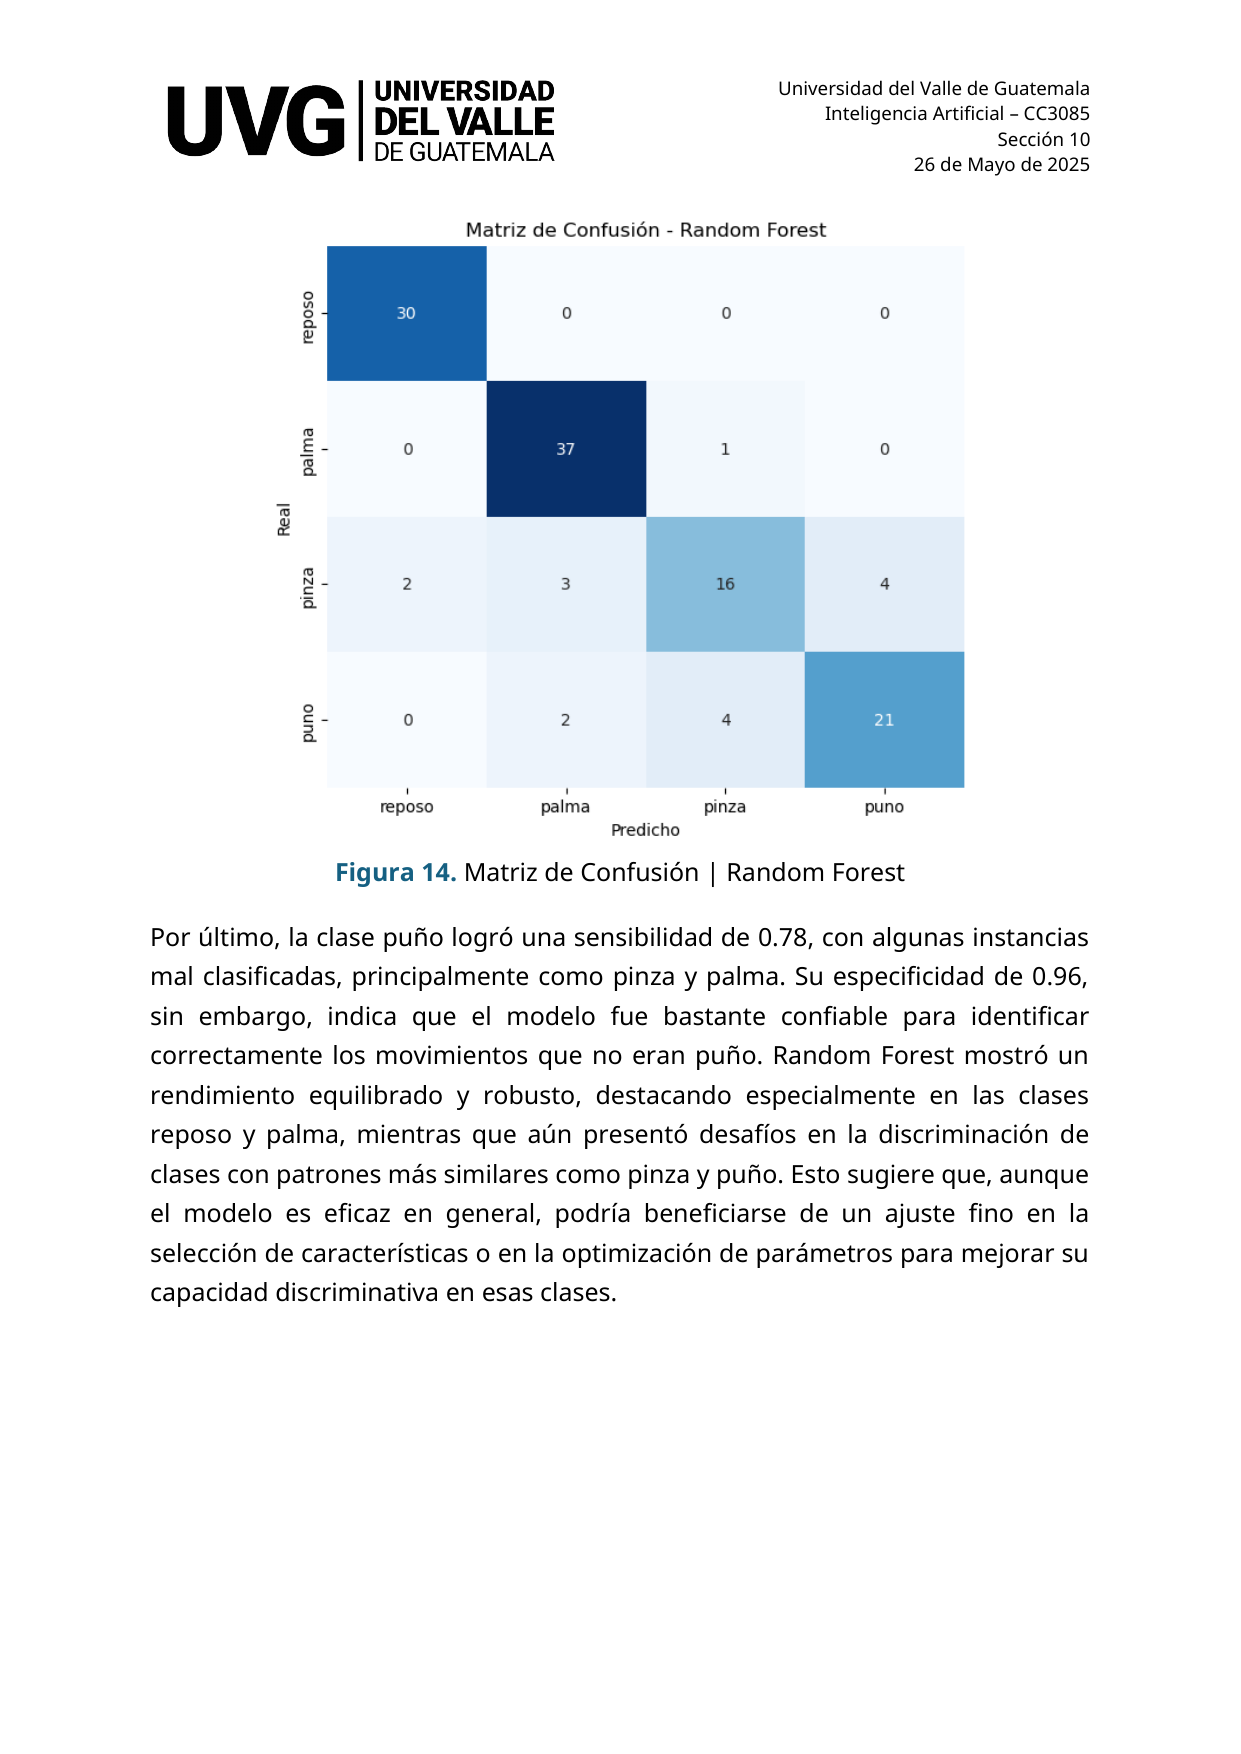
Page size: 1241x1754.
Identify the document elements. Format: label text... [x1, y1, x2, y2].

picture [150, 59, 572, 182]
picture [265, 211, 975, 850]
text Por último, la clase puño logró una sensibilidad de 0.78, con algunas instancias mal clasificadas, principalmente como pinza y palma. Su especificidad de 0.96, sin embargo, indica que el modelo fue bastante confiable para identificar correctamente los movimientos que no eran puño. Random Forest mostró un rendimiento equilibrado y robusto, destacando especialmente en las clases reposo y palma, mientras que aún presentó desafíos en la discriminación de clases con patrones más similares como pinza y puño. Esto sugiere que, aunque el modelo es eficaz en general, podría beneficiarse de un ajuste fino en la selección de características o en la optimización de parámetros para mejorar su capacidad discriminativa en esas clases. [150, 919, 1090, 1309]
text Figura 14. Matriz de Confusión | Random Forest [150, 855, 1090, 889]
